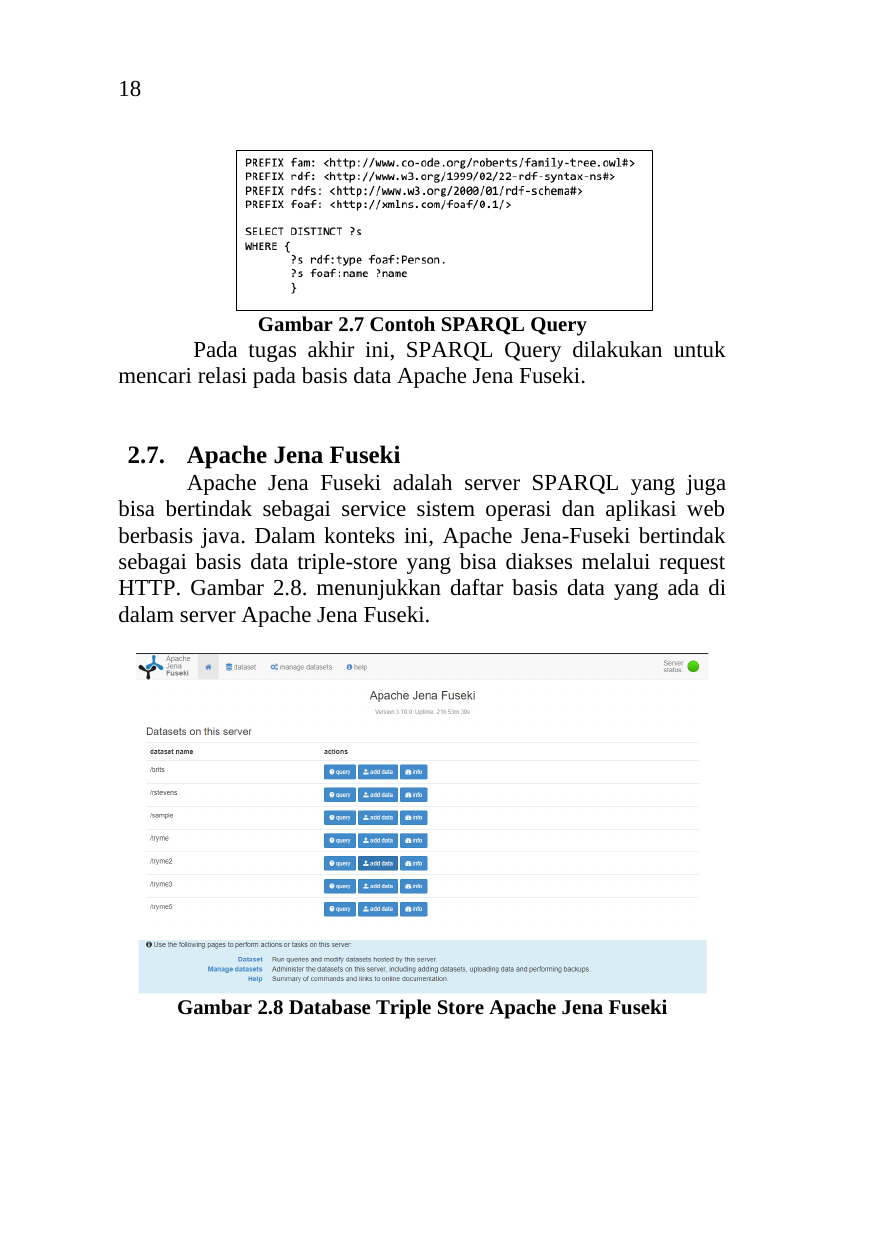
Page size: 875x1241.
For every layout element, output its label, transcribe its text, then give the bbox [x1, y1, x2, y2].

subtitle Apache Jena Fuseki [127, 440, 726, 469]
picture [234, 147, 655, 312]
text Gambar 2.8 Database Triple Store Apache Jena Fuseki [118, 995, 726, 1019]
list Apache Jena Fuseki adalah server SPARQL yang juga bisa bertindak sebagai service sistem operasi dan aplikasi web berbasis java. Dalam konteks ini, Apache Jena-Fuseki bertindak sebagai basis data triple-store yang bisa diakses melalui request HTTP. Gambar 2.8. menunjukkan daftar basis data yang ada di dalam server Apache Jena Fuseki. [118, 469, 726, 627]
text Gambar 2.7 Contoh SPARQL Query [118, 312, 726, 336]
picture [136, 653, 709, 996]
text Pada tugas akhir ini, SPARQL Query dilakukan untuk mencari relasi pada basis data Apache Jena Fuseki. [118, 336, 726, 389]
